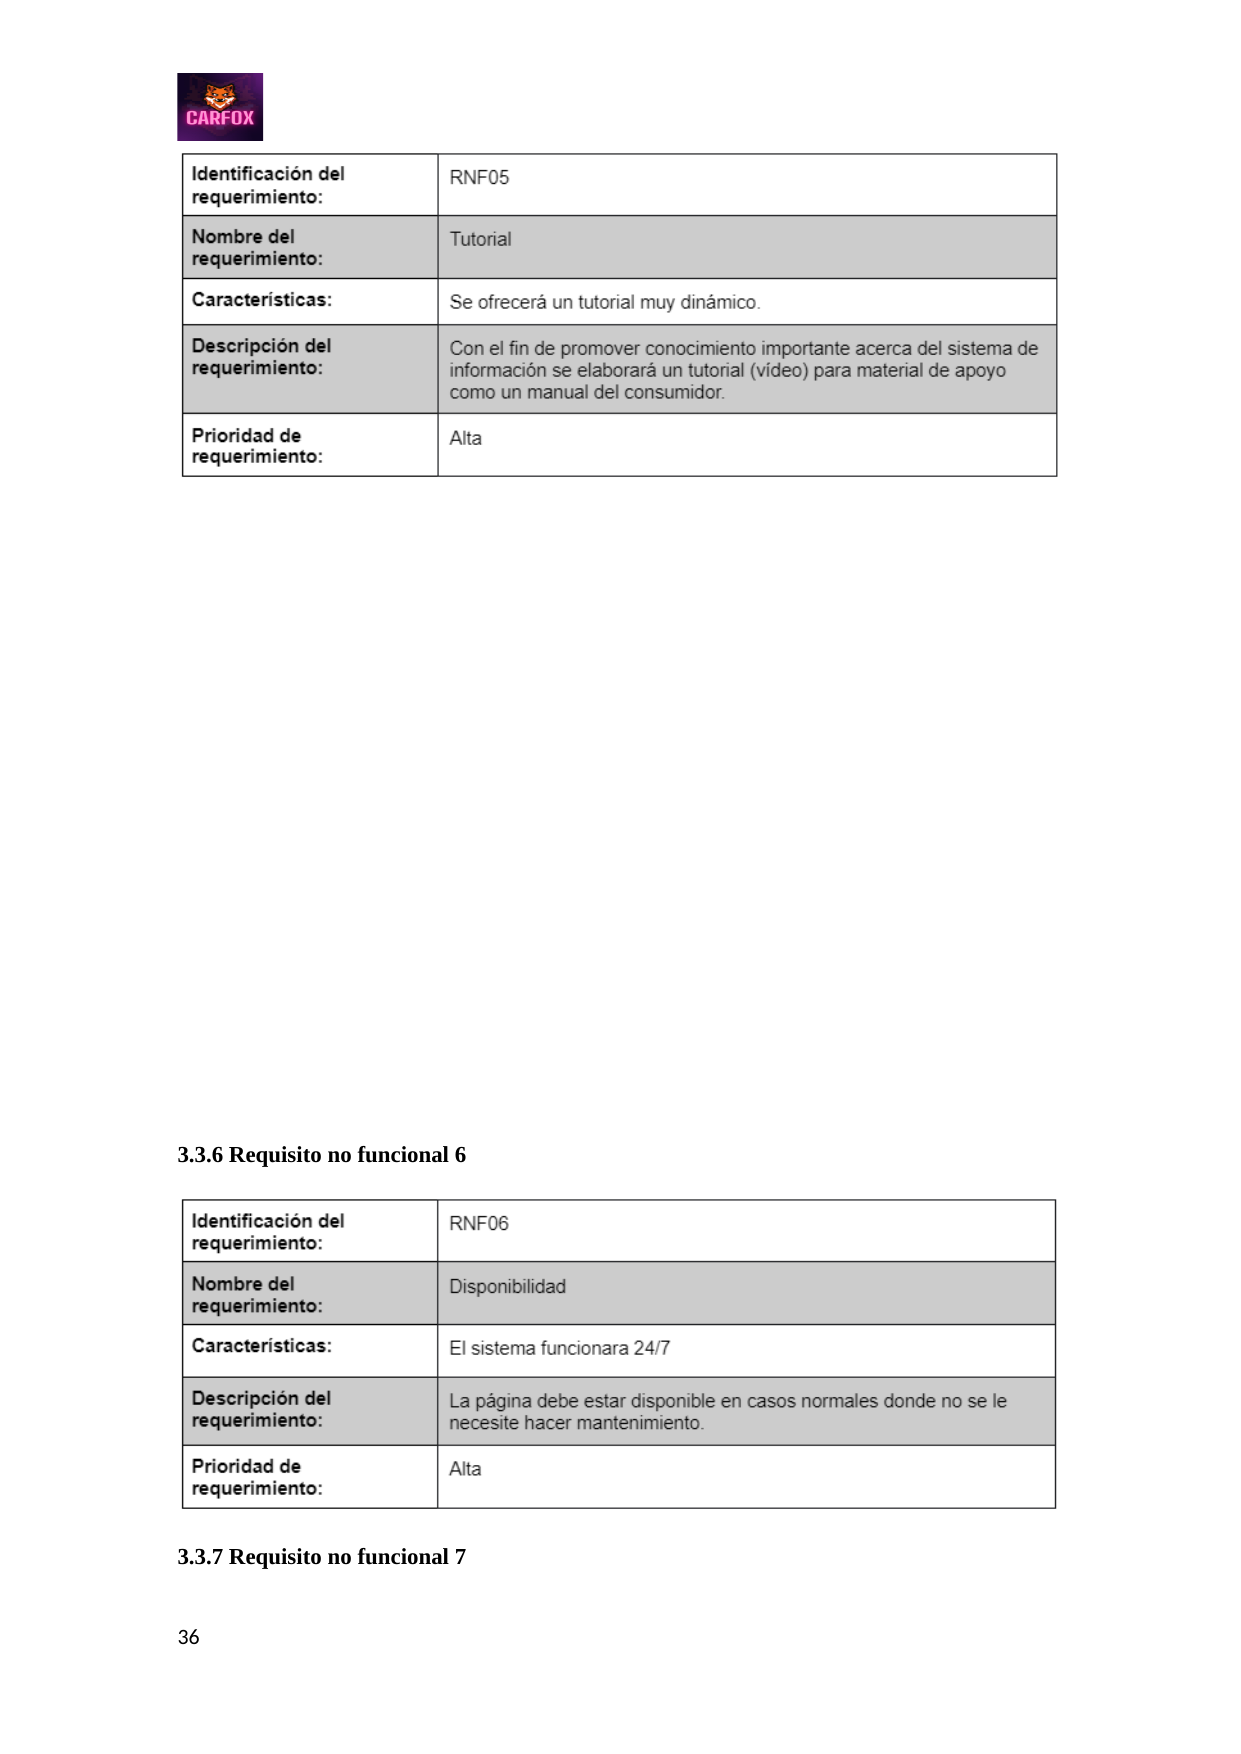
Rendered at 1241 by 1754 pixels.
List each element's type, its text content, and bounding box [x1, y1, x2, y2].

text 3.3.6 Requisito no funcional 6 [177, 1141, 1063, 1167]
text 3.3.7 Requisito no funcional 7 [177, 1543, 1063, 1570]
picture [177, 147, 1063, 486]
picture [177, 73, 264, 141]
picture [177, 1193, 1063, 1518]
